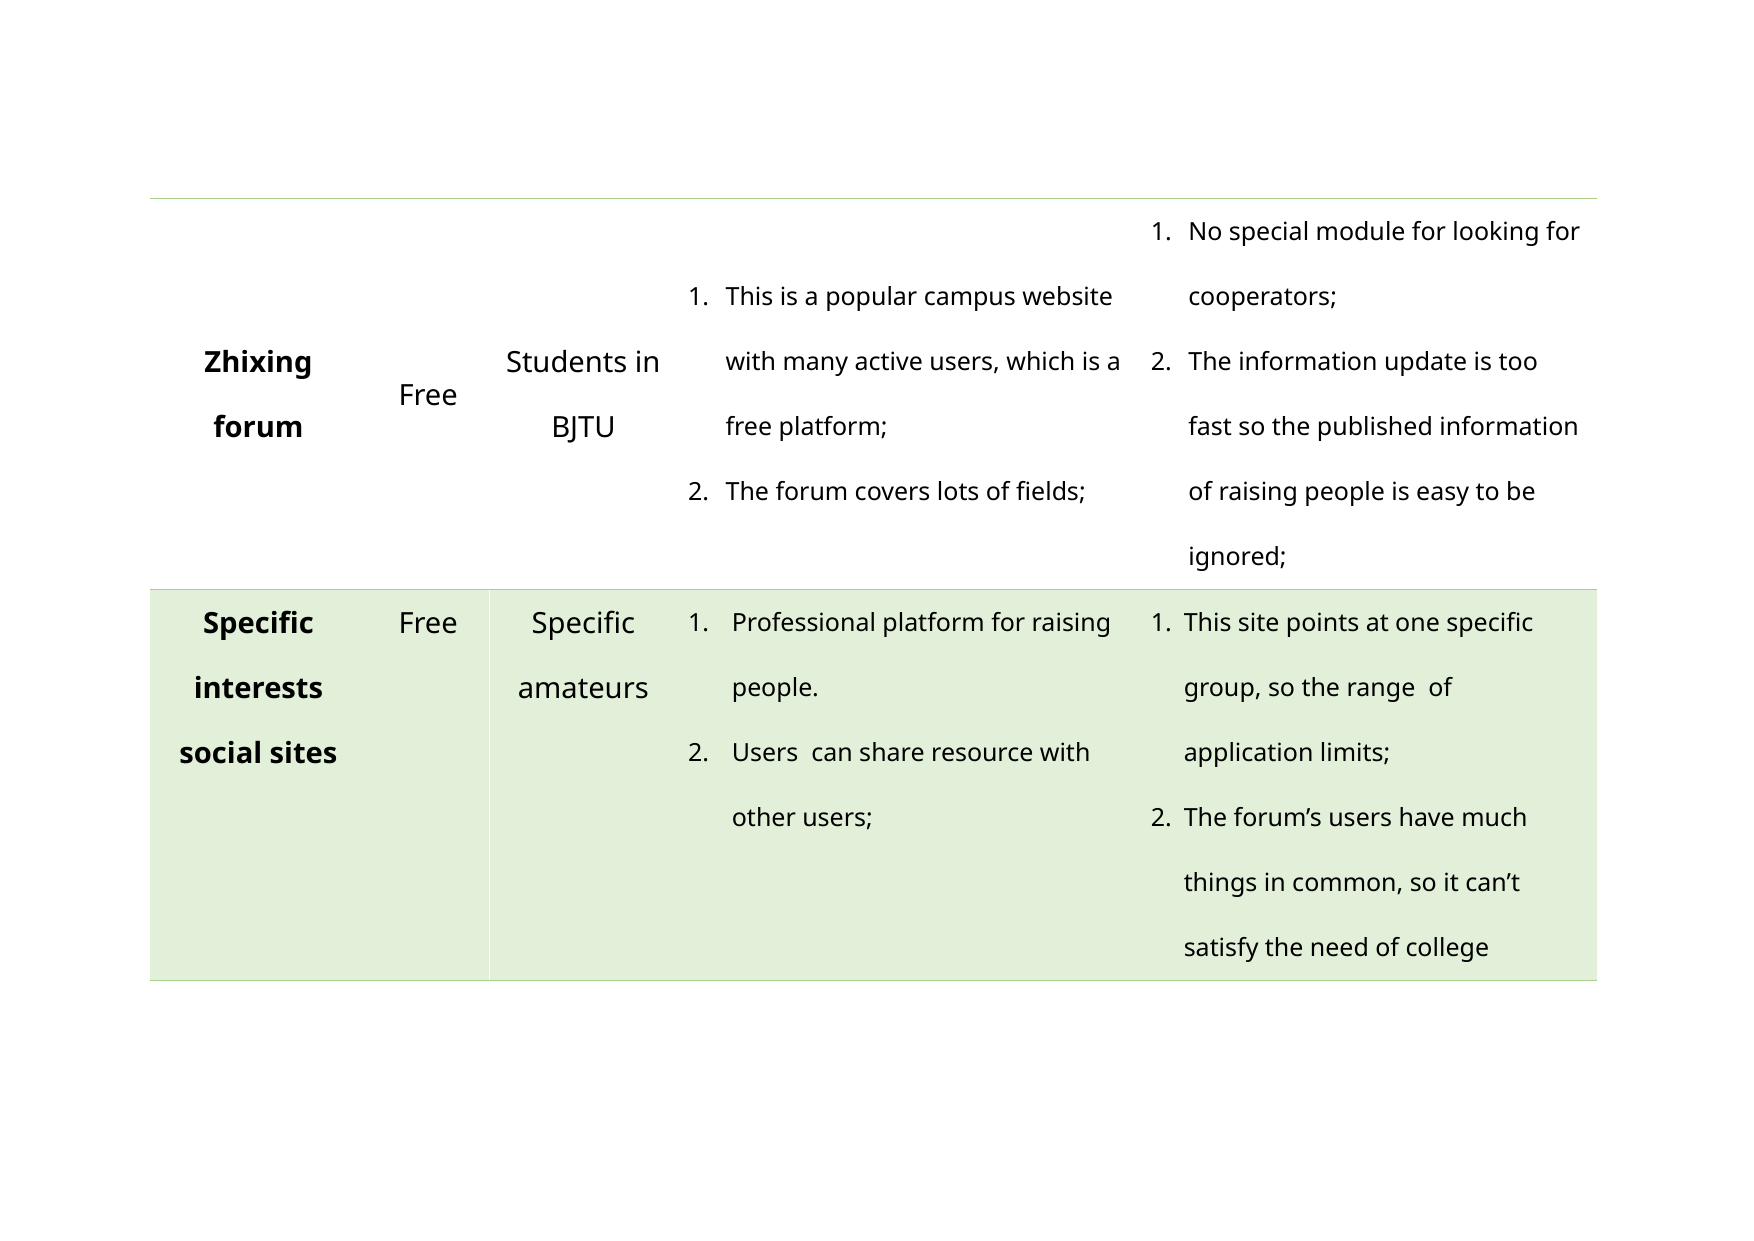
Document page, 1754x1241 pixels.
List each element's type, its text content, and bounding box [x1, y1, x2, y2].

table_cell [677, 590, 1139, 980]
table_cell Specific amateurs [490, 590, 677, 980]
table_cell Free [367, 199, 489, 589]
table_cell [1139, 590, 1597, 980]
table_cell This is a popular campus website with many active users, which is a free platform; The forum covers lots of fields; [677, 199, 1139, 589]
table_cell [150, 590, 367, 980]
table_cell Free [367, 590, 489, 980]
table_cell Zhixing forum [150, 199, 367, 589]
table_cell No special module for looking for cooperators; The information update is too fast so the published information of raising people is easy to be ignored; [1139, 199, 1597, 589]
table_cell Students in BJTU [490, 199, 677, 589]
